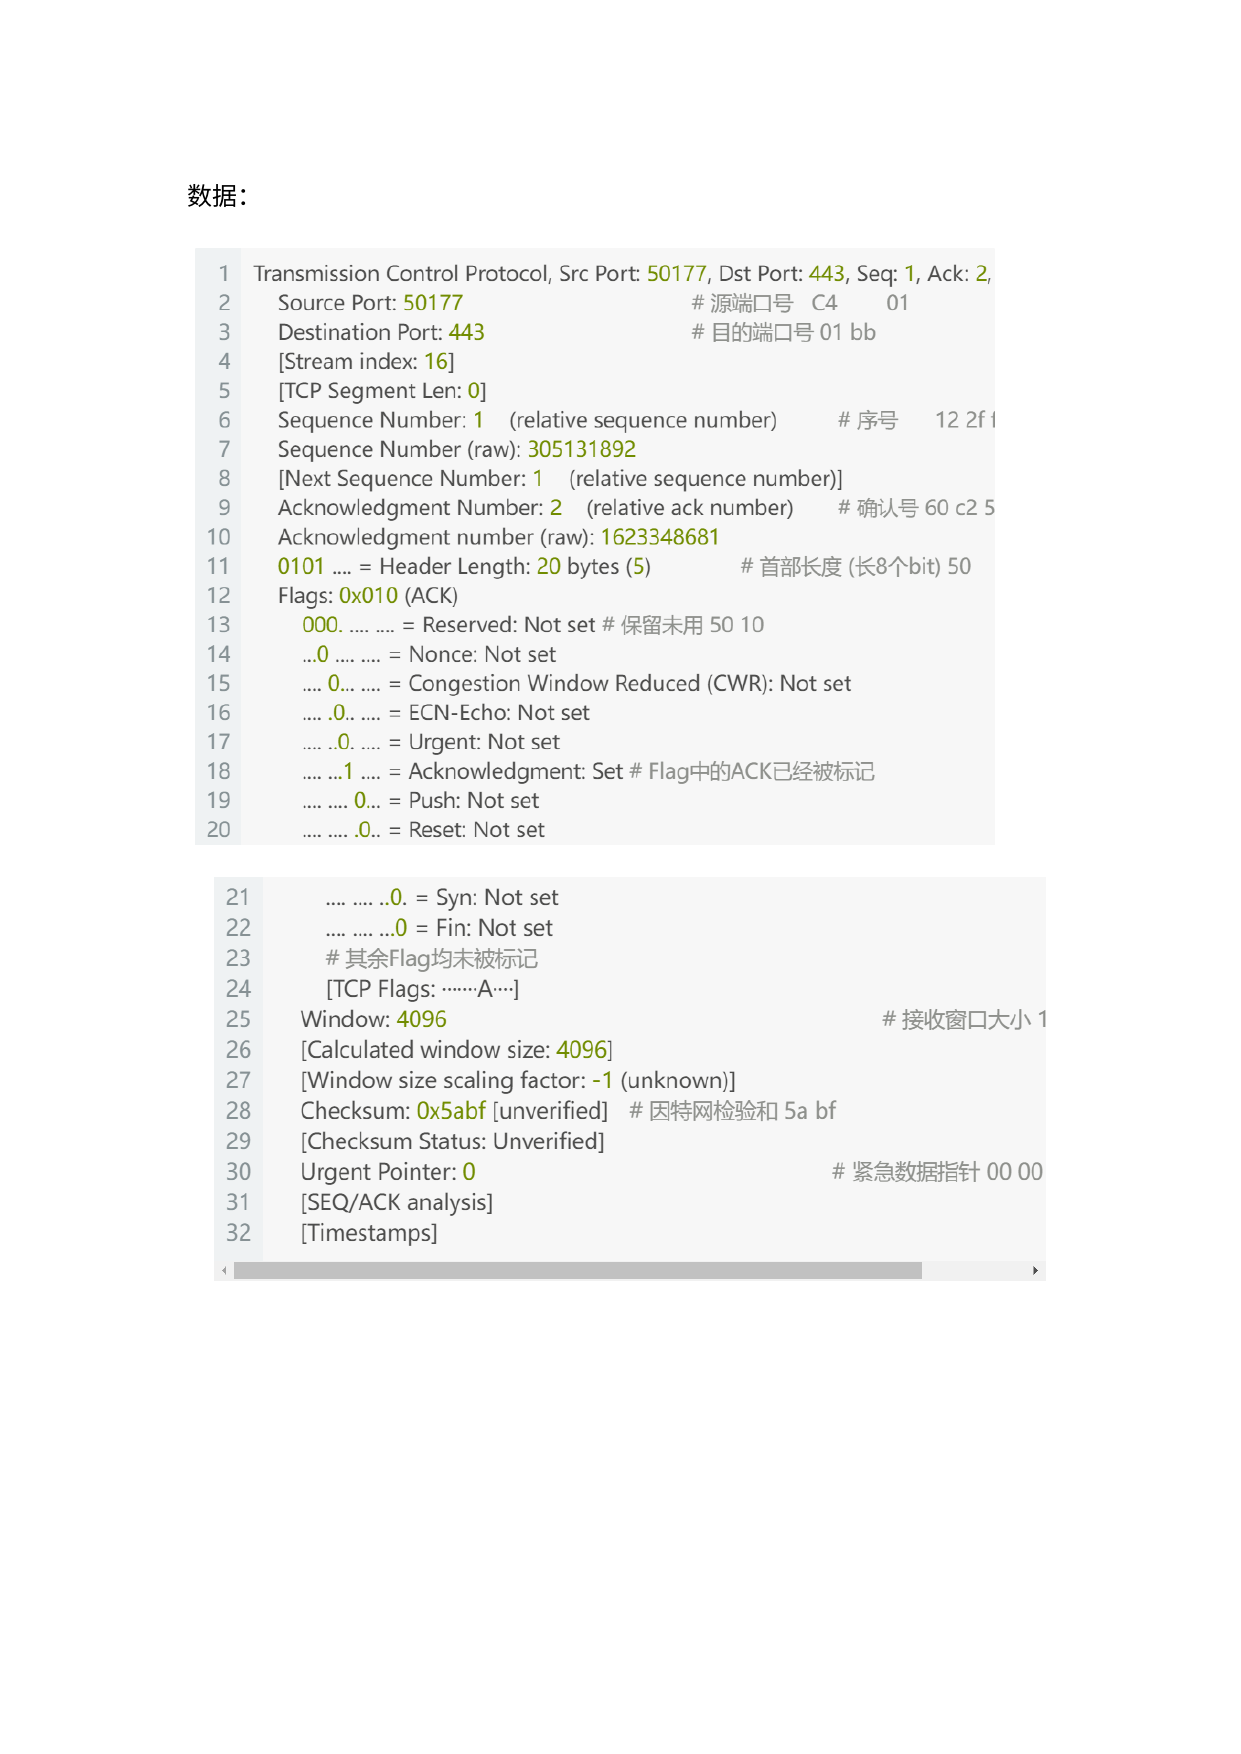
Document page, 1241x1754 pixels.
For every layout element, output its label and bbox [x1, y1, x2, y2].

picture [187, 245, 1053, 845]
text [187, 162, 1053, 227]
picture [187, 877, 1053, 1282]
